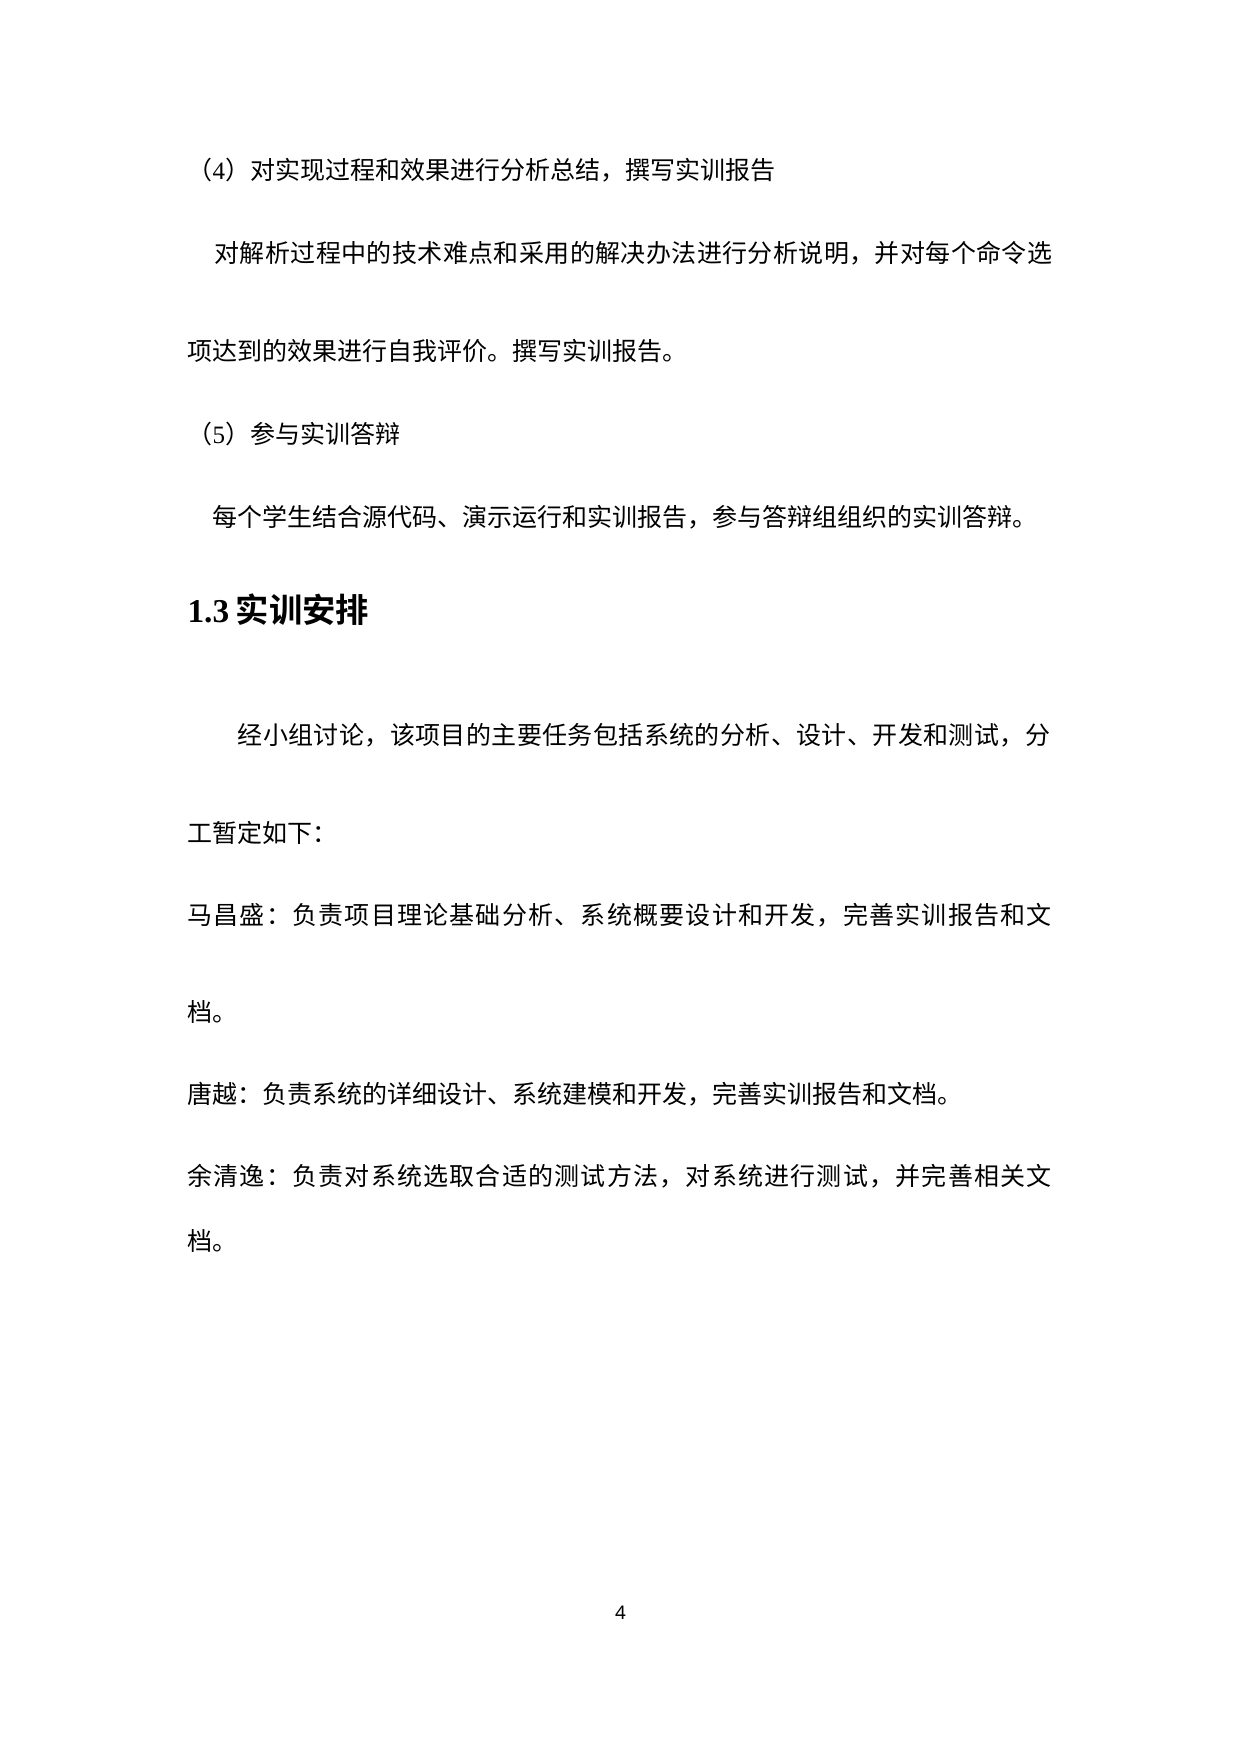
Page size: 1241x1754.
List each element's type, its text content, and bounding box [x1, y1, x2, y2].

text 每个学生结合源代码、演示运行和实训报告，参与答辩组组织的实训答辩。 [187, 483, 1053, 548]
text 余清逸：负责对系统选取合适的测试方法，对系统进行测试，并完善相关文档。 [187, 1143, 1053, 1273]
subtitle 1.3实训安排 [187, 575, 1053, 640]
text （5）参与实训答辩 [187, 400, 1053, 465]
list 马昌盛：负责项目理论基础分析、系统概要设计和开发，完善实训报告和文档。 [187, 882, 1053, 1044]
text （4）对实现过程和效果进行分析总结，撰写实训报告 [187, 136, 1053, 201]
list 唐越：负责系统的详细设计、系统建模和开发，完善实训报告和文档。 [187, 1062, 1053, 1127]
list 经小组讨论，该项目的主要任务包括系统的分析、设计、开发和测试，分工暂定如下： [187, 703, 1053, 865]
text 对解析过程中的技术难点和采用的解决办法进行分析说明，并对每个命令选项达到的效果进行自我评价。撰写实训报告。 [187, 219, 1053, 382]
